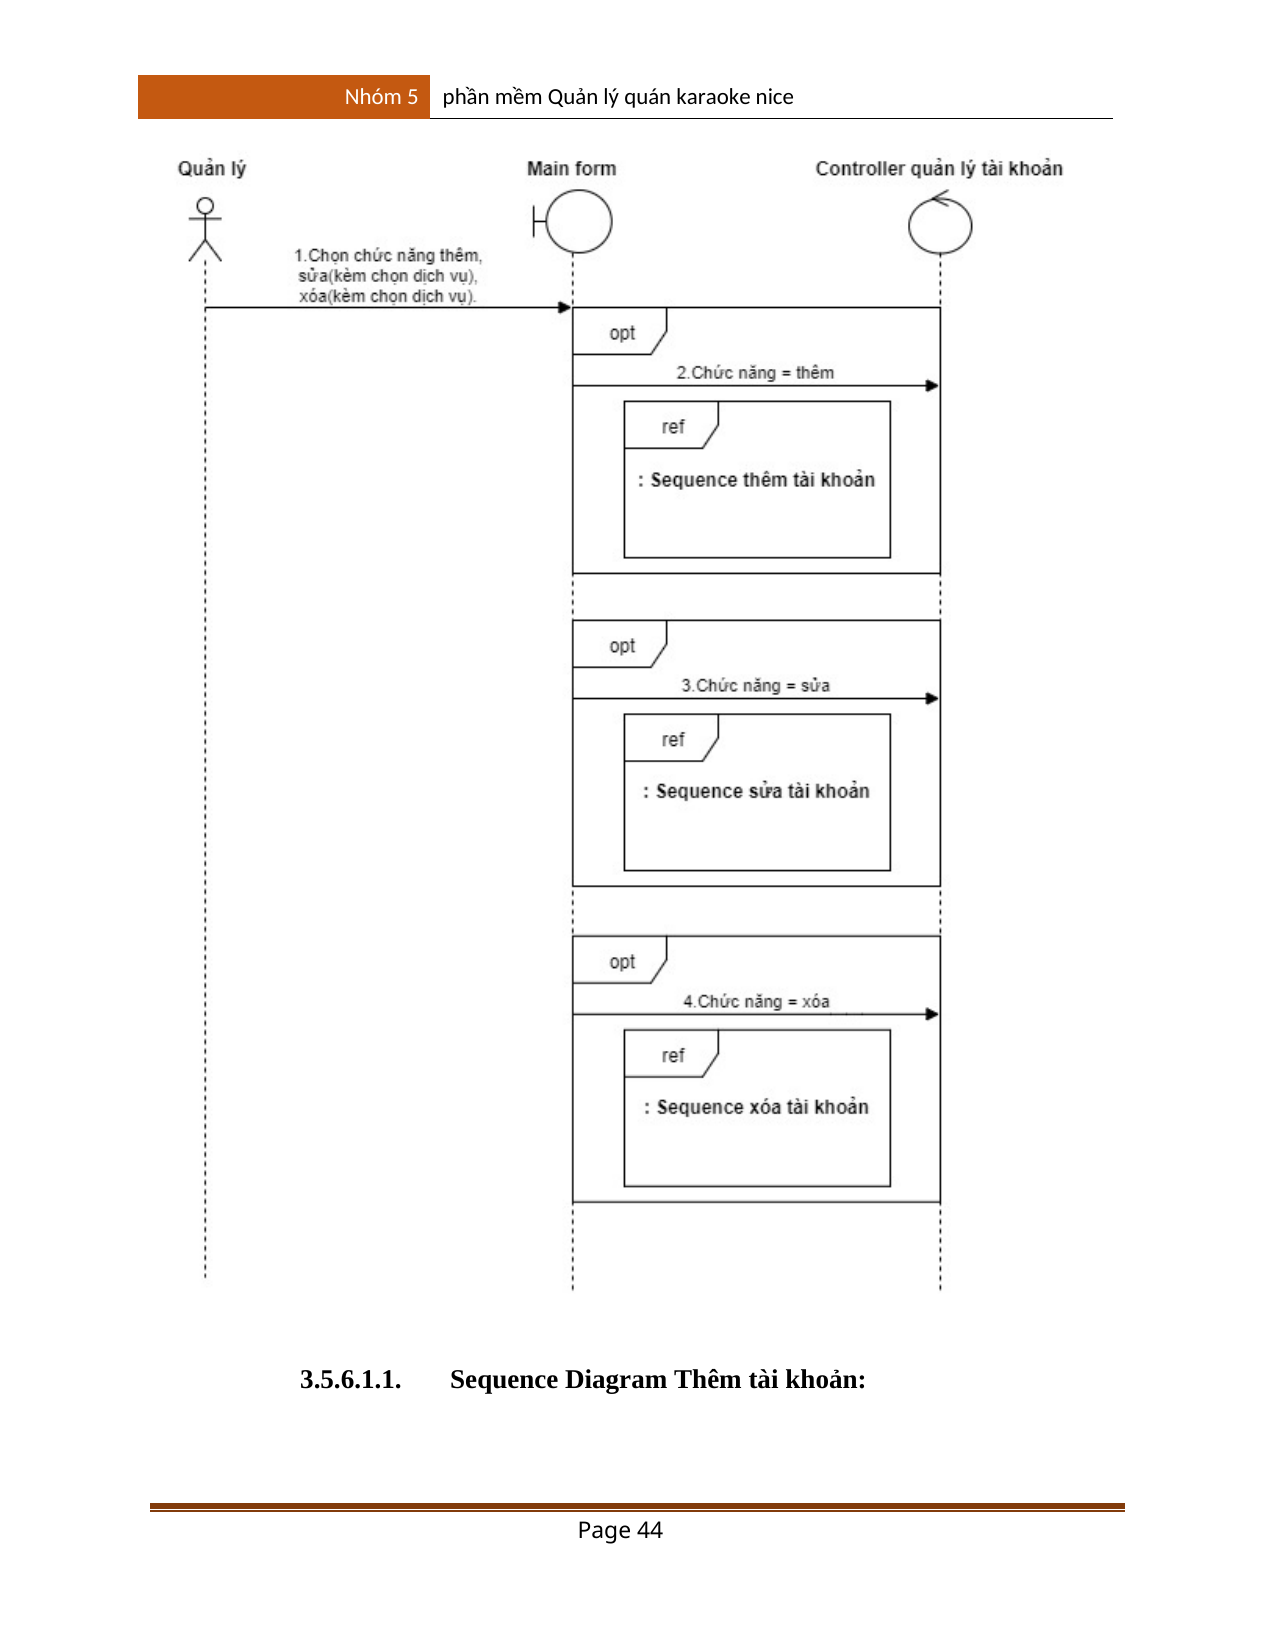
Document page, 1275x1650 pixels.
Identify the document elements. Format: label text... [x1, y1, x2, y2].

picture [150, 150, 1064, 1294]
list Sequence Diagram Thêm tài khoản: [300, 1363, 1125, 1394]
